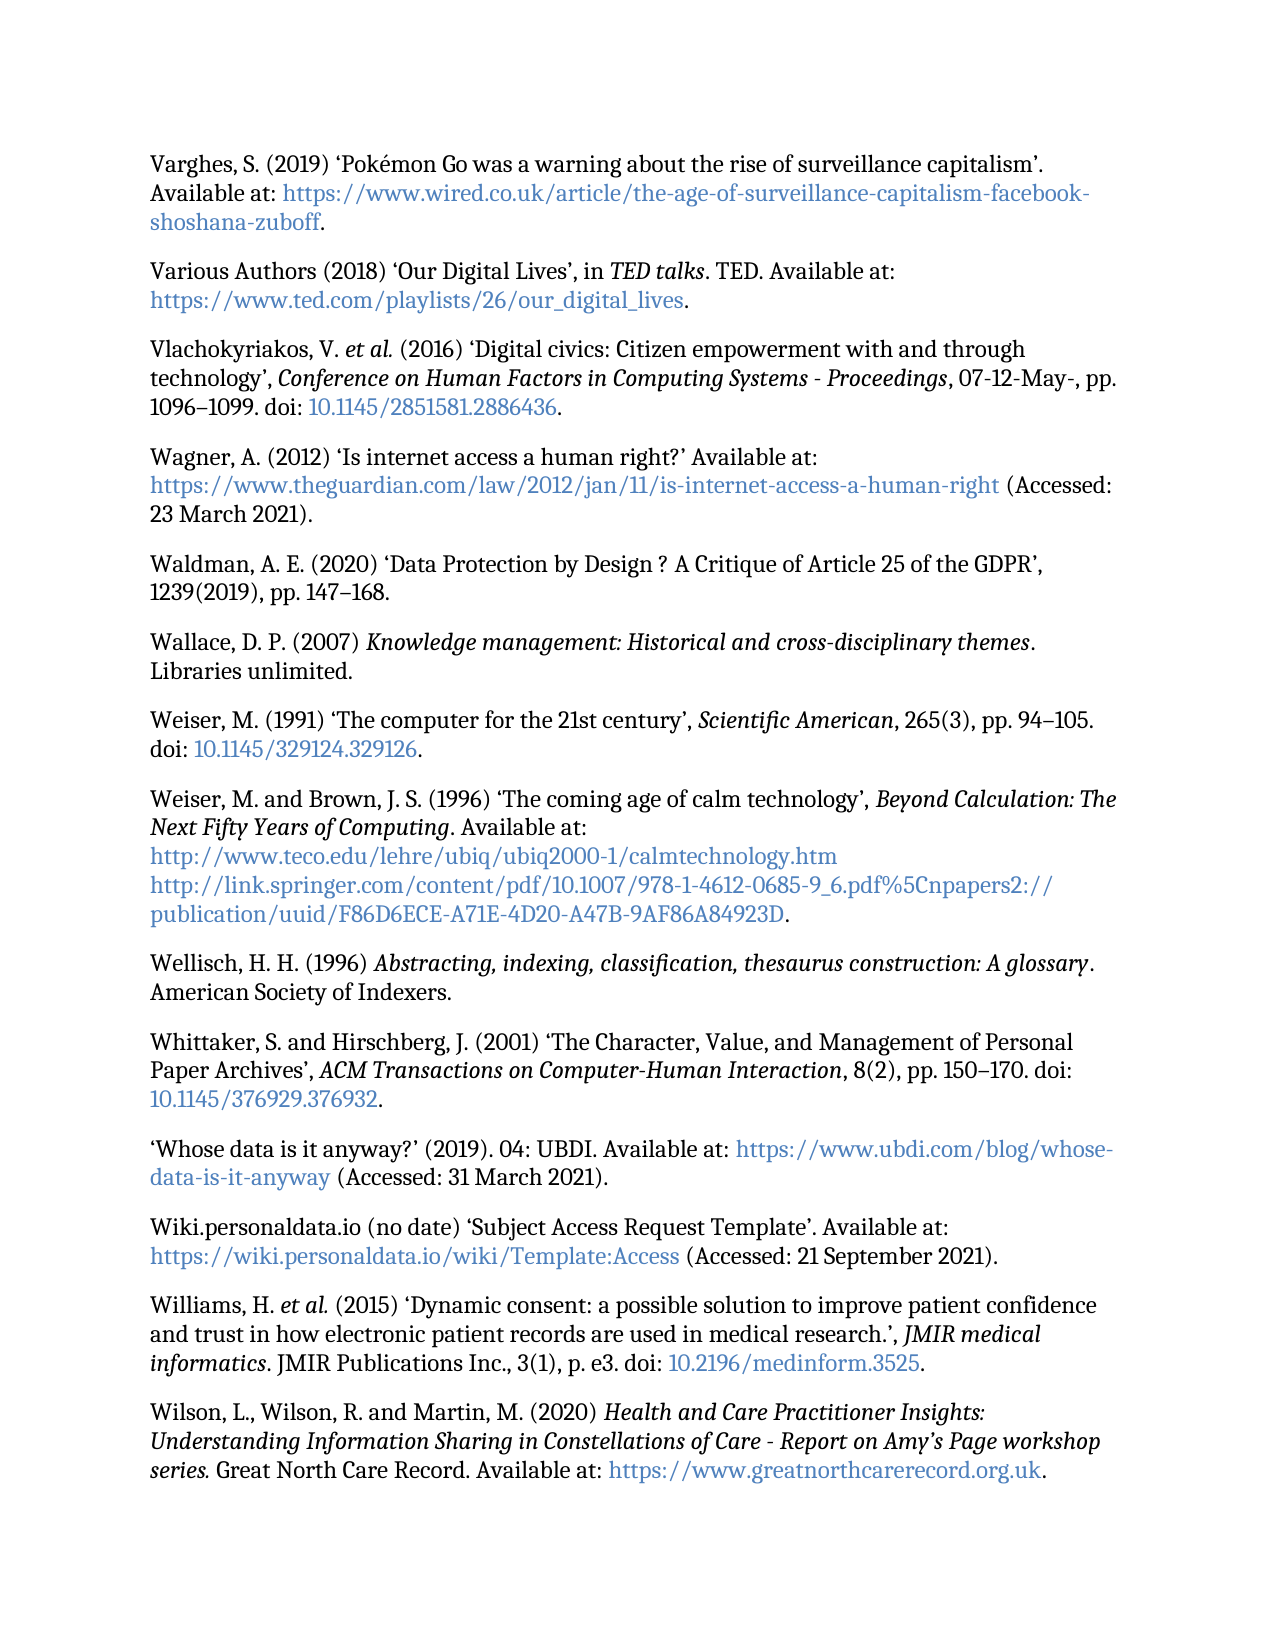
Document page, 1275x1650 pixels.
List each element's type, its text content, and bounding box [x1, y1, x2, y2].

text Various Authors (2018) ‘Our Digital Lives’, in TED talks. TED. Available at: https://www.ted.com/playlists/26/our_digital_lives. [150, 257, 1125, 314]
text Wallace, D. P. (2007) Knowledge management: Historical and cross-disciplinary themes. Libraries unlimited. [150, 628, 1125, 685]
text Vlachokyriakos, V. et al. (2016) ‘Digital civics: Citizen empowerment with and through technology’, Conference on Human Factors in Computing Systems - Proceedings, 07-12-May-, pp. 1096–1099. doi: 10.1145/2851581.2886436. [150, 335, 1125, 422]
text Varghes, S. (2019) ‘Pokémon Go was a warning about the rise of surveillance capitalism’. Available at: https://www.wired.co.uk/article/the-age-of-surveillance-capitalism-facebook-shoshana-zuboff. [150, 150, 1125, 236]
text Wilson, L., Wilson, R. and Martin, M. (2020) Health and Care Practitioner Insights: Understanding Information Sharing in Constellations of Care - Report on Amy’s Page workshop series. Great North Care Record. Available at: https://www.greatnorthcarerecord.org.uk. [150, 1398, 1125, 1484]
text Wagner, A. (2012) ‘Is internet access a human right?’ Available at: https://www.theguardian.com/law/2012/jan/11/is-internet-access-a-human-right (Accessed: 23 March 2021). [150, 442, 1125, 529]
text Waldman, A. E. (2020) ‘Data Protection by Design ? A Critique of Article 25 of the GDPR’, 1239(2019), pp. 147–168. [150, 549, 1125, 607]
text Williams, H. et al. (2015) ‘Dynamic consent: a possible solution to improve patient confidence and trust in how electronic patient records are used in medical research.’, JMIR medical informatics. JMIR Publications Inc., 3(1), p. e3. doi: 10.2196/medinform.3525. [150, 1291, 1125, 1377]
text Wiki.personaldata.io (no date) ‘Subject Access Request Template’. Available at: https://wiki.personaldata.io/wiki/Template:Access (Accessed: 21 September 2021). [150, 1213, 1125, 1270]
text Weiser, M. and Brown, J. S. (1996) ‘The coming age of calm technology’, Beyond Calculation: The Next Fifty Years of Computing. Available at: http://www.teco.edu/lehre/ubiq/ubiq2000-1/calmtechnology.htm http://link.springer.com/content/pdf/10.1007/978-1-4612-0685-9_6.pdf%5Cnpapers2://publication/uuid/F86D6ECE-A71E-4D20-A47B-9AF86A84923D. [150, 784, 1125, 928]
text Whittaker, S. and Hirschberg, J. (2001) ‘The Character, Value, and Management of Personal Paper Archives’, ACM Transactions on Computer-Human Interaction, 8(2), pp. 150–170. doi: 10.1145/376929.376932. [150, 1027, 1125, 1114]
text Wellisch, H. H. (1996) Abstracting, indexing, classification, thesaurus construction: A glossary. American Society of Indexers. [150, 949, 1125, 1007]
text Weiser, M. (1991) ‘The computer for the 21st century’, Scientific American, 265(3), pp. 94–105. doi: 10.1145/329124.329126. [150, 706, 1125, 764]
text ‘Whose data is it anyway?’ (2019). 04: UBDI. Available at: https://www.ubdi.com/blog/whose-data-is-it-anyway (Accessed: 31 March 2021). [150, 1134, 1125, 1192]
